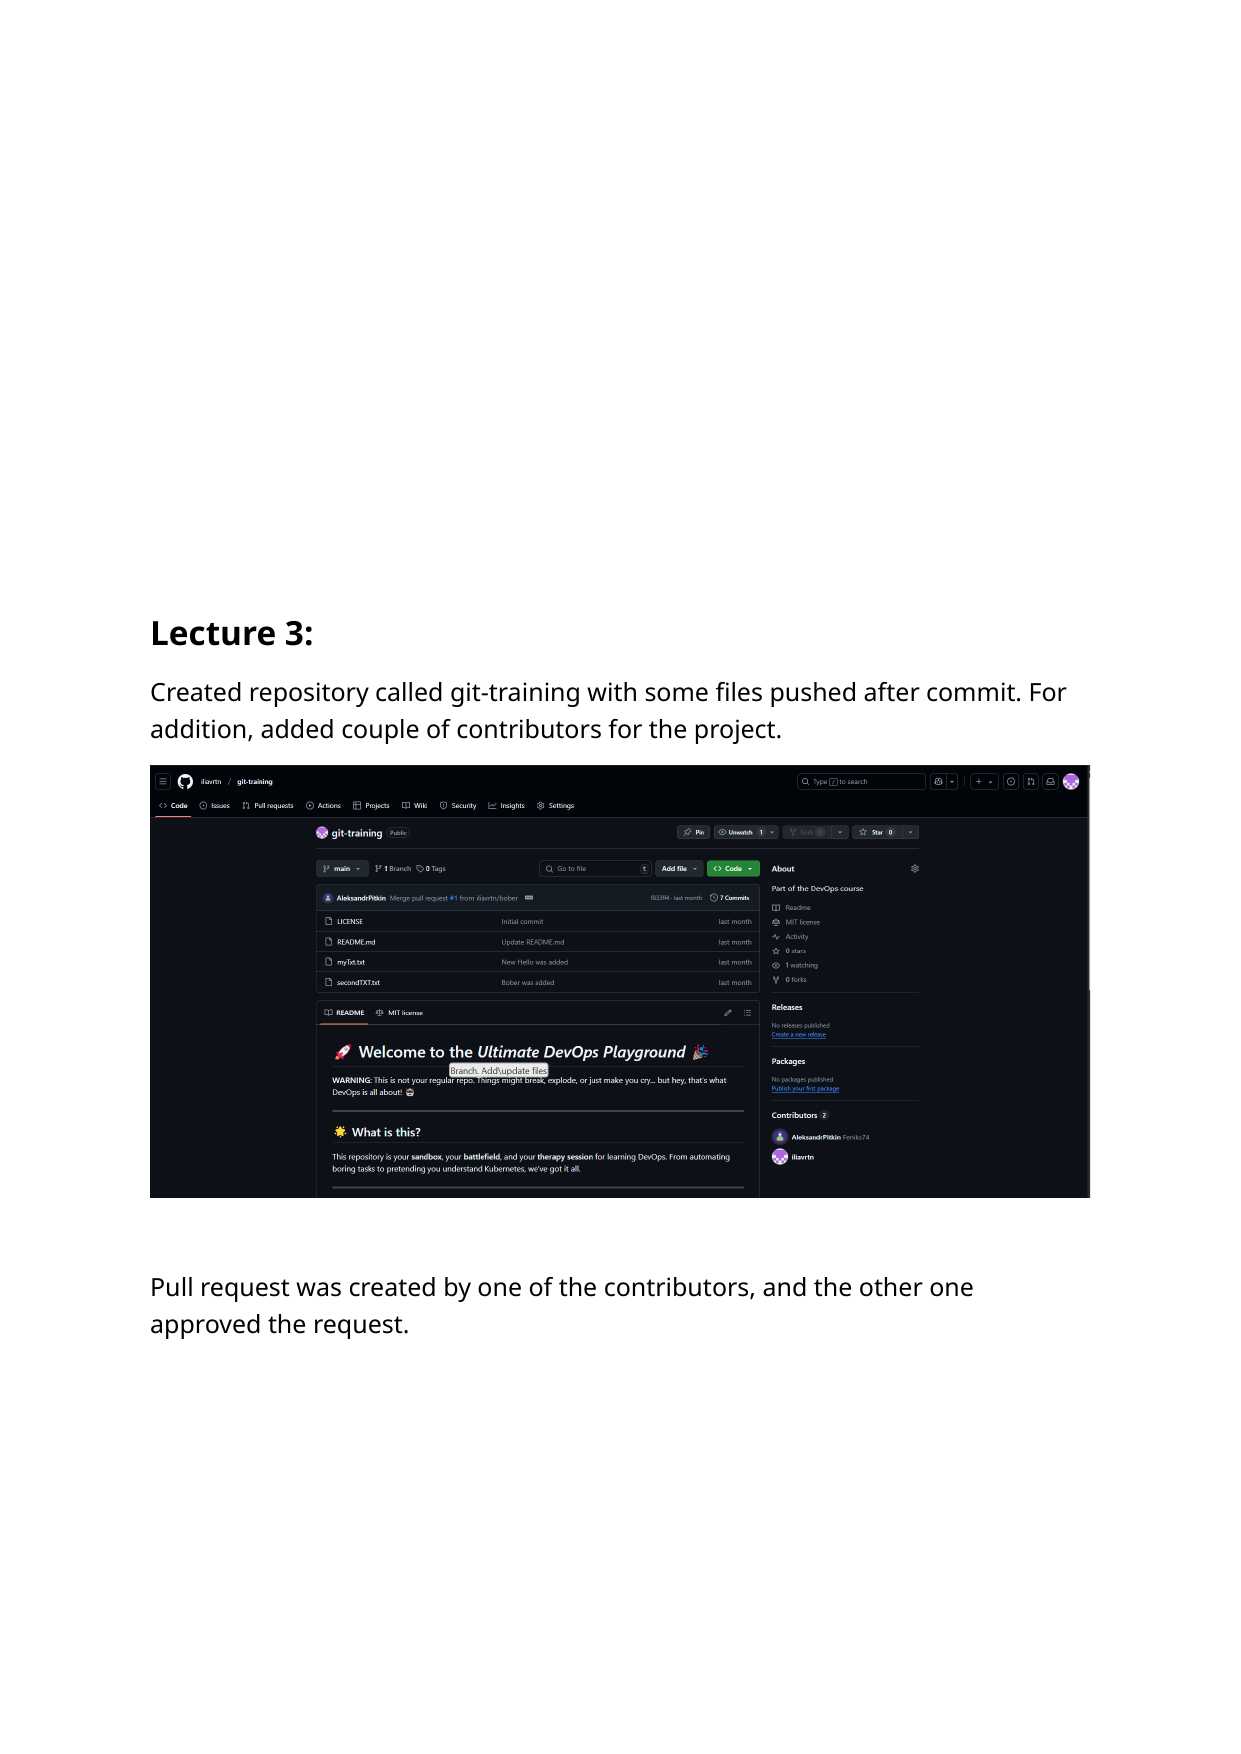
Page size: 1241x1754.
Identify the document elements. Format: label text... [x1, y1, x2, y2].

text Pull request was created by one of the contributors, and the other one approved the request. [150, 1270, 1090, 1341]
picture [150, 765, 1091, 1198]
text Created repository called git-training with some files pushed after commit. For addition, added couple of contributors for the project. [150, 675, 1090, 746]
text Lecture 3: [150, 609, 1090, 655]
